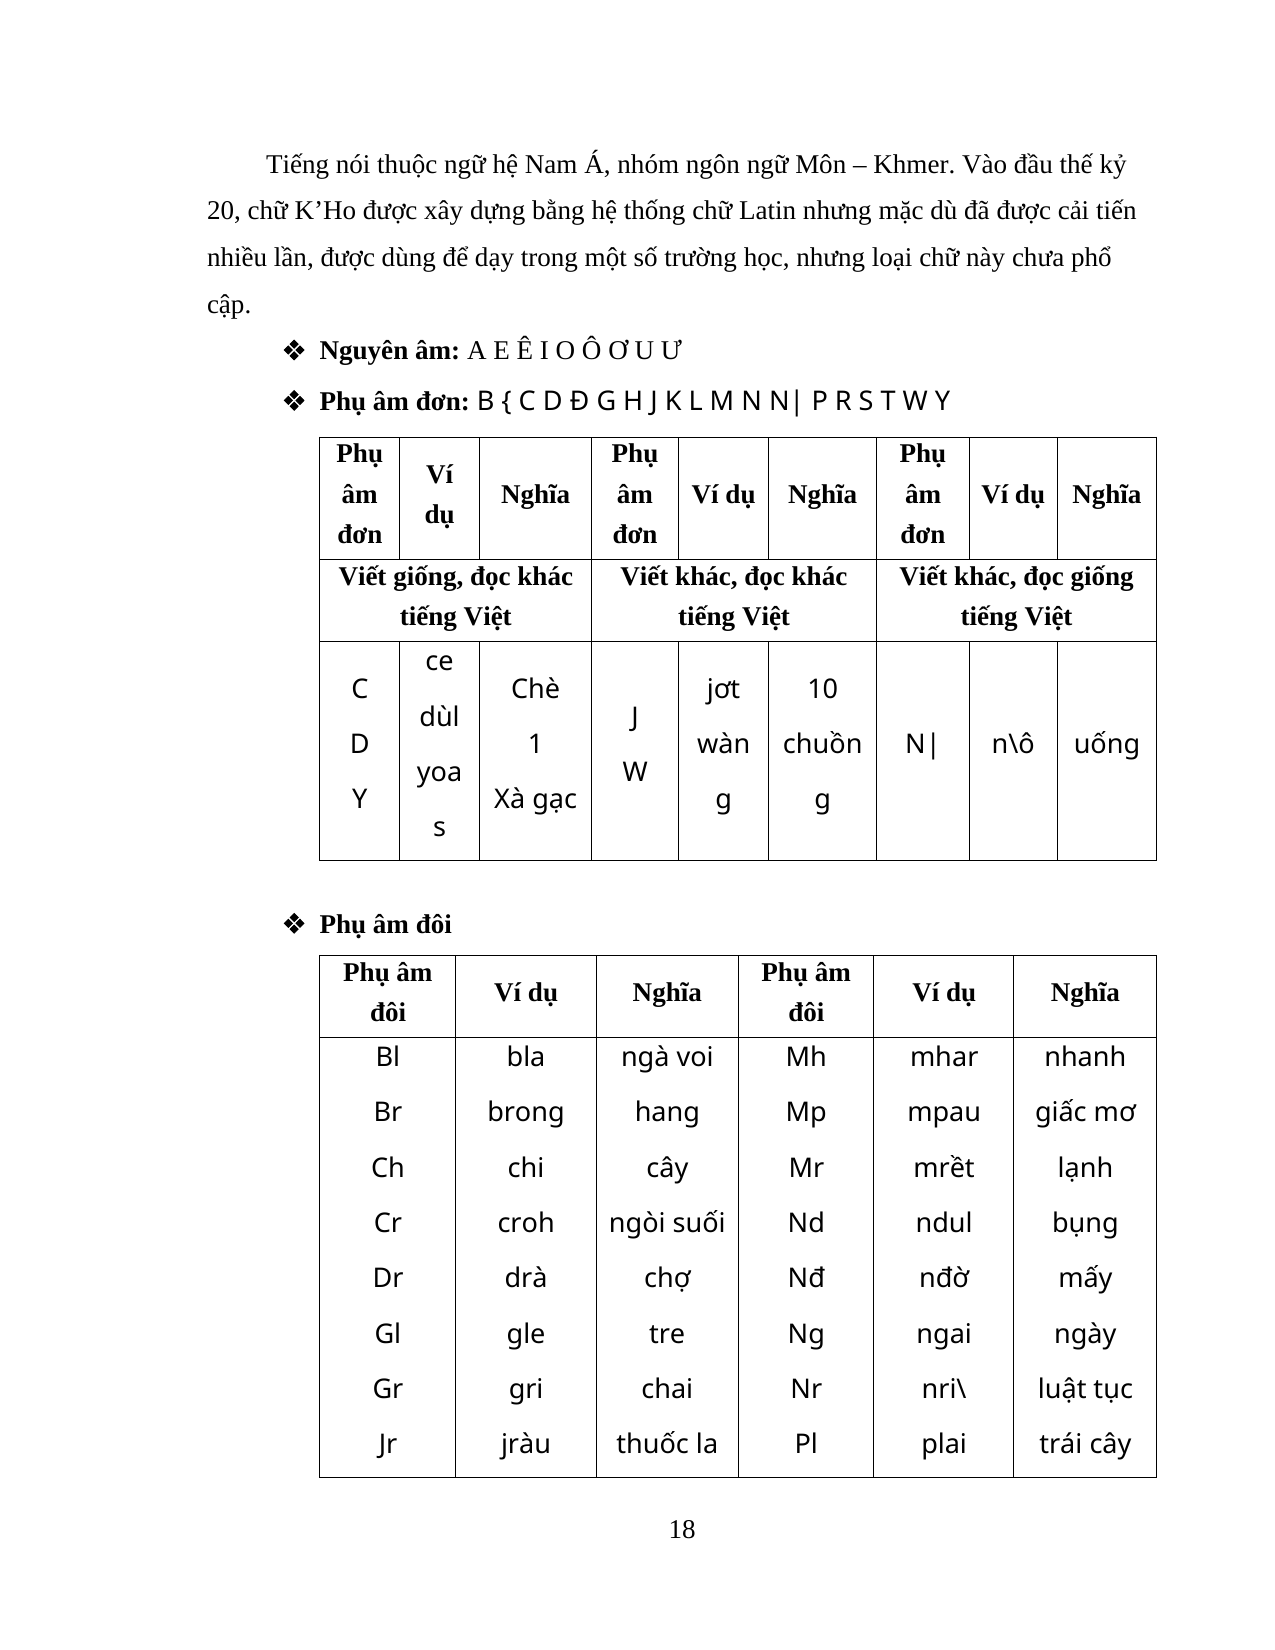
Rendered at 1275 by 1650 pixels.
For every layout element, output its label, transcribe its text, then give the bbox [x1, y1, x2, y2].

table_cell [739, 1038, 873, 1477]
table_cell uống [1058, 642, 1156, 860]
table_header Nghĩa [597, 956, 738, 1037]
table_header Nghĩa [1014, 956, 1156, 1037]
table_header Ví dụ [874, 956, 1013, 1037]
table_cell Viết giống, đọc khác tiếng Việt [320, 560, 591, 641]
table_header Ví dụ [400, 438, 479, 559]
table_header Ví dụ [679, 438, 768, 559]
table_cell jơt wàng [679, 642, 768, 860]
table_cell N| [877, 642, 969, 860]
table_header Ví dụ [456, 956, 596, 1037]
table_header Nghĩa [1058, 438, 1156, 559]
table_header Phụ âm đơn [320, 438, 399, 559]
table_header Nghĩa [480, 438, 591, 559]
table_cell Viết khác, đọc khác tiếng Việt [592, 560, 876, 641]
table_cell 10 chuồng [769, 642, 876, 860]
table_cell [597, 1038, 738, 1477]
table_cell ce dùl yoas [400, 642, 479, 860]
table_cell Viết khác, đọc giống tiếng Việt [877, 560, 1156, 641]
list Phụ âm đơn: B { C D Đ G H J K L M N N| P R S T W Y [282, 381, 1157, 418]
table_header Phụ âm đôi [739, 956, 873, 1037]
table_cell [320, 1038, 455, 1477]
table_header Phụ âm đơn [592, 438, 678, 559]
table_header Phụ âm đơn [877, 438, 969, 559]
table_header Nghĩa [769, 438, 876, 559]
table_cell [874, 1038, 1013, 1477]
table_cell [1014, 1038, 1156, 1477]
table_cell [456, 1038, 596, 1477]
table_cell n\ô [970, 642, 1057, 860]
table_header Phụ âm đôi [320, 956, 455, 1037]
table_cell Chè 1 Xà gạc [480, 642, 591, 860]
table_cell J W [592, 642, 678, 860]
table_header Ví dụ [970, 438, 1057, 559]
list Nguyên âm: A E Ê I O Ô Ơ U Ư [282, 334, 1157, 366]
list Phụ âm đôi [282, 908, 1157, 939]
list Tiếng nói thuộc ngữ hệ Nam Á, nhóm ngôn ngữ Môn – Khmer. Vào đầu thế kỷ 20, chữ K’Ho được xây dựng bằng hệ thống chữ Latin nhưng mặc dù đã được cải tiến nhiều lần, được dùng để dạy trong một số trường học, nhưng loại chữ này chưa phổ cập. [207, 148, 1157, 319]
table_cell C D Y [320, 642, 399, 860]
